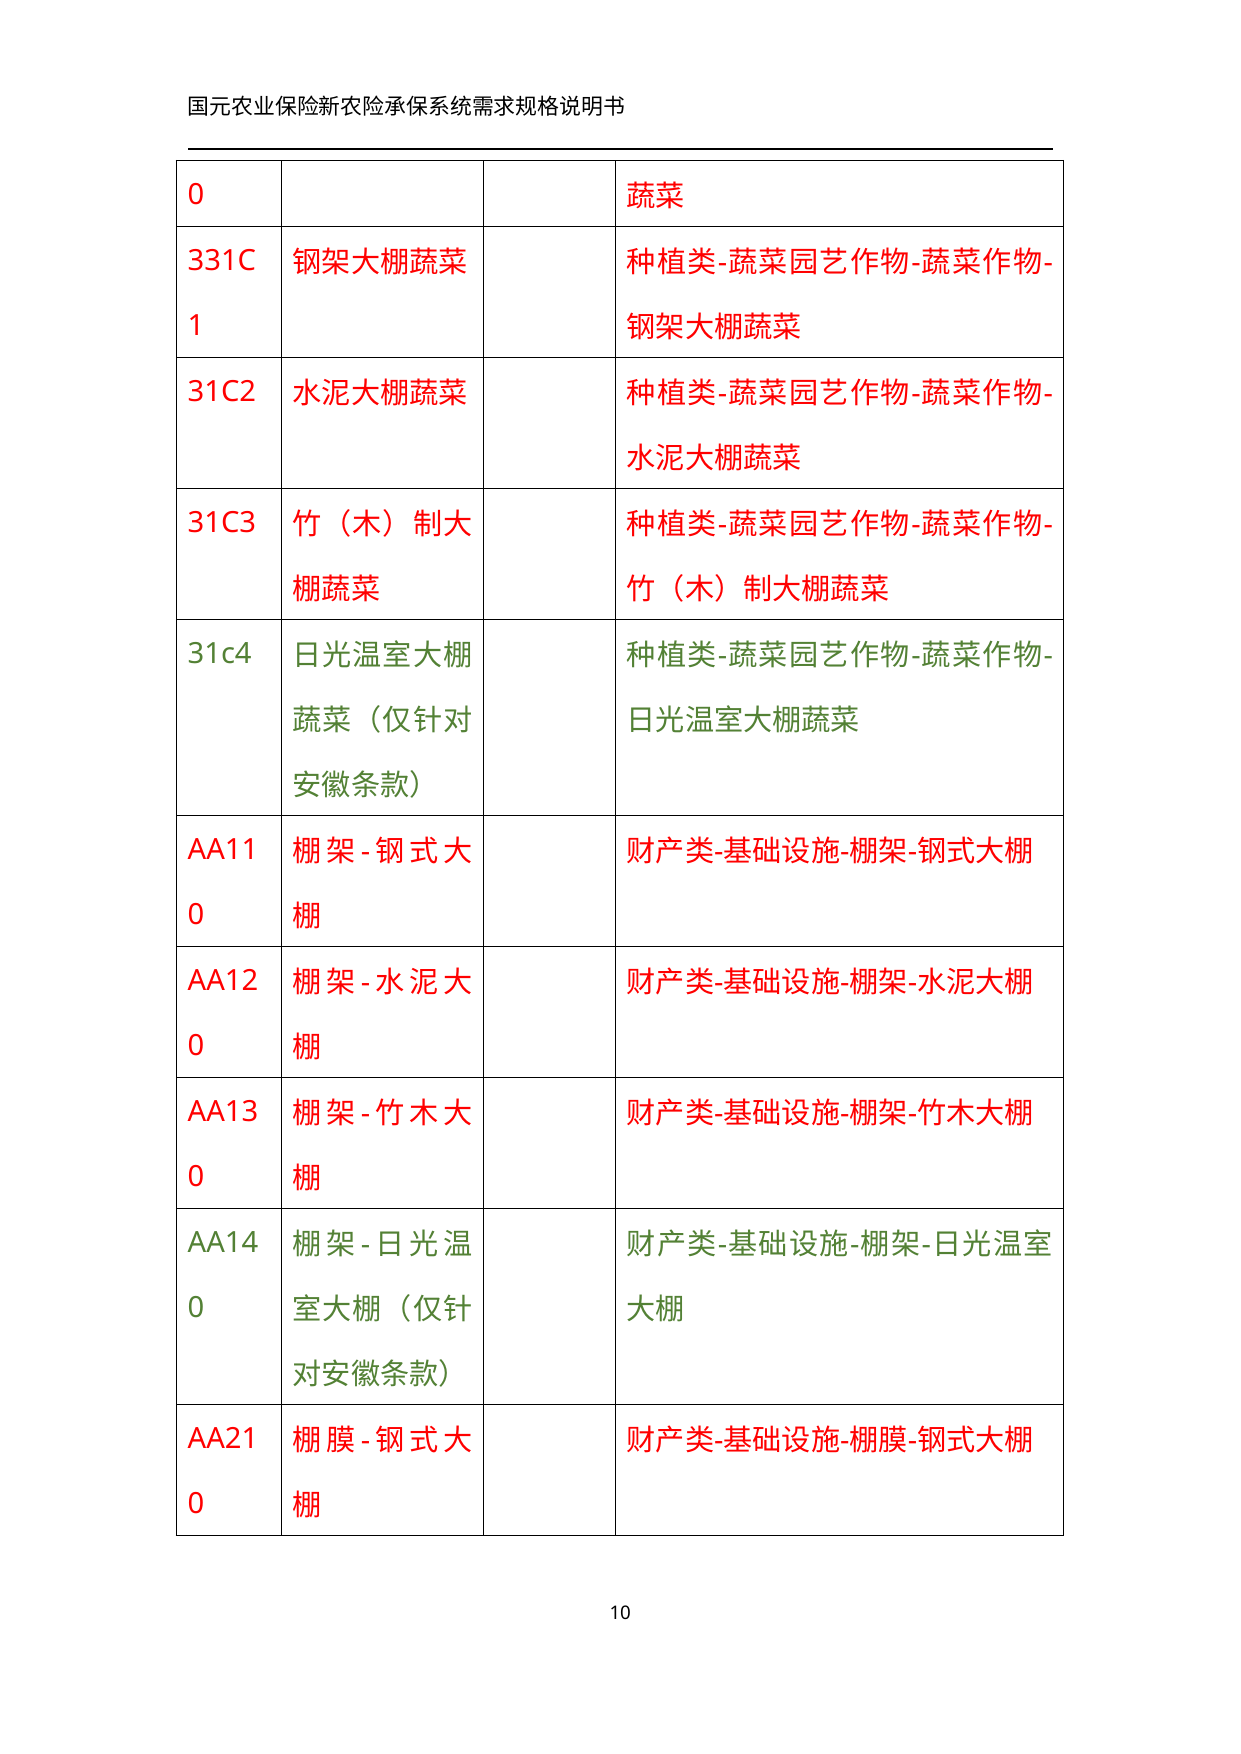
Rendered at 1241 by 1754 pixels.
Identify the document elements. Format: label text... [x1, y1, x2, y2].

table_cell [484, 947, 615, 1077]
table_cell [484, 161, 615, 226]
table_cell [484, 227, 615, 357]
table_cell 31C2 [177, 358, 281, 488]
table_cell 财产类-基础设施-棚架-水泥大棚 [616, 947, 1063, 1077]
table_cell 331C0 [177, 161, 281, 226]
table_cell 财产类-基础设施-棚架-竹木大棚 [616, 1078, 1063, 1208]
table_cell 棚架-水泥大棚 [282, 947, 483, 1077]
table_cell [484, 358, 615, 488]
table_cell 种植类-蔬菜园艺作物-蔬菜作物-水泥大棚蔬菜 [616, 358, 1063, 488]
table_cell 日光温室大棚蔬菜（仅针对安徽条款） [282, 620, 483, 815]
table_cell 棚架-日光温室大棚（仅针对安徽条款） [282, 1209, 483, 1404]
table_cell AA130 [177, 1078, 281, 1208]
table_cell 棚架-钢式大棚 [282, 816, 483, 946]
table_cell 种植类-蔬菜园艺作物-蔬菜作物-日光温室大棚蔬菜 [616, 620, 1063, 815]
table_cell 种植类-蔬菜园艺作物-蔬菜作物-蔬菜 [616, 161, 1063, 226]
table_cell 种植类-蔬菜园艺作物-蔬菜作物-竹（木）制大棚蔬菜 [616, 489, 1063, 619]
table_cell 财产类-基础设施-棚膜-钢式大棚 [616, 1405, 1063, 1535]
table_cell 水泥大棚蔬菜 [282, 358, 483, 488]
table_cell AA140 [177, 1209, 281, 1404]
table_cell 财产类-基础设施-棚架-钢式大棚 [616, 816, 1063, 946]
table_cell 棚膜-钢式大棚 [282, 1405, 483, 1535]
table_cell AA110 [177, 816, 281, 946]
table_cell [484, 816, 615, 946]
table_cell 蔬菜 [282, 161, 483, 226]
table_cell [484, 620, 615, 815]
table_cell AA120 [177, 947, 281, 1077]
table_cell 财产类-基础设施-棚架-日光温室大棚 [616, 1209, 1063, 1404]
table_cell 31C3 [177, 489, 281, 619]
table_cell AA210 [177, 1405, 281, 1535]
table_cell 棚架-竹木大棚 [282, 1078, 483, 1208]
table_cell 31c4 [177, 620, 281, 815]
table_cell 钢架大棚蔬菜 [282, 227, 483, 357]
table_cell [484, 1078, 615, 1208]
table_cell [484, 489, 615, 619]
table_cell 竹（木）制大棚蔬菜 [282, 489, 483, 619]
table_cell 331C1 [177, 227, 281, 357]
table_cell [484, 1405, 615, 1535]
table_cell [484, 1209, 615, 1404]
table_cell 种植类-蔬菜园艺作物-蔬菜作物-钢架大棚蔬菜 [616, 227, 1063, 357]
